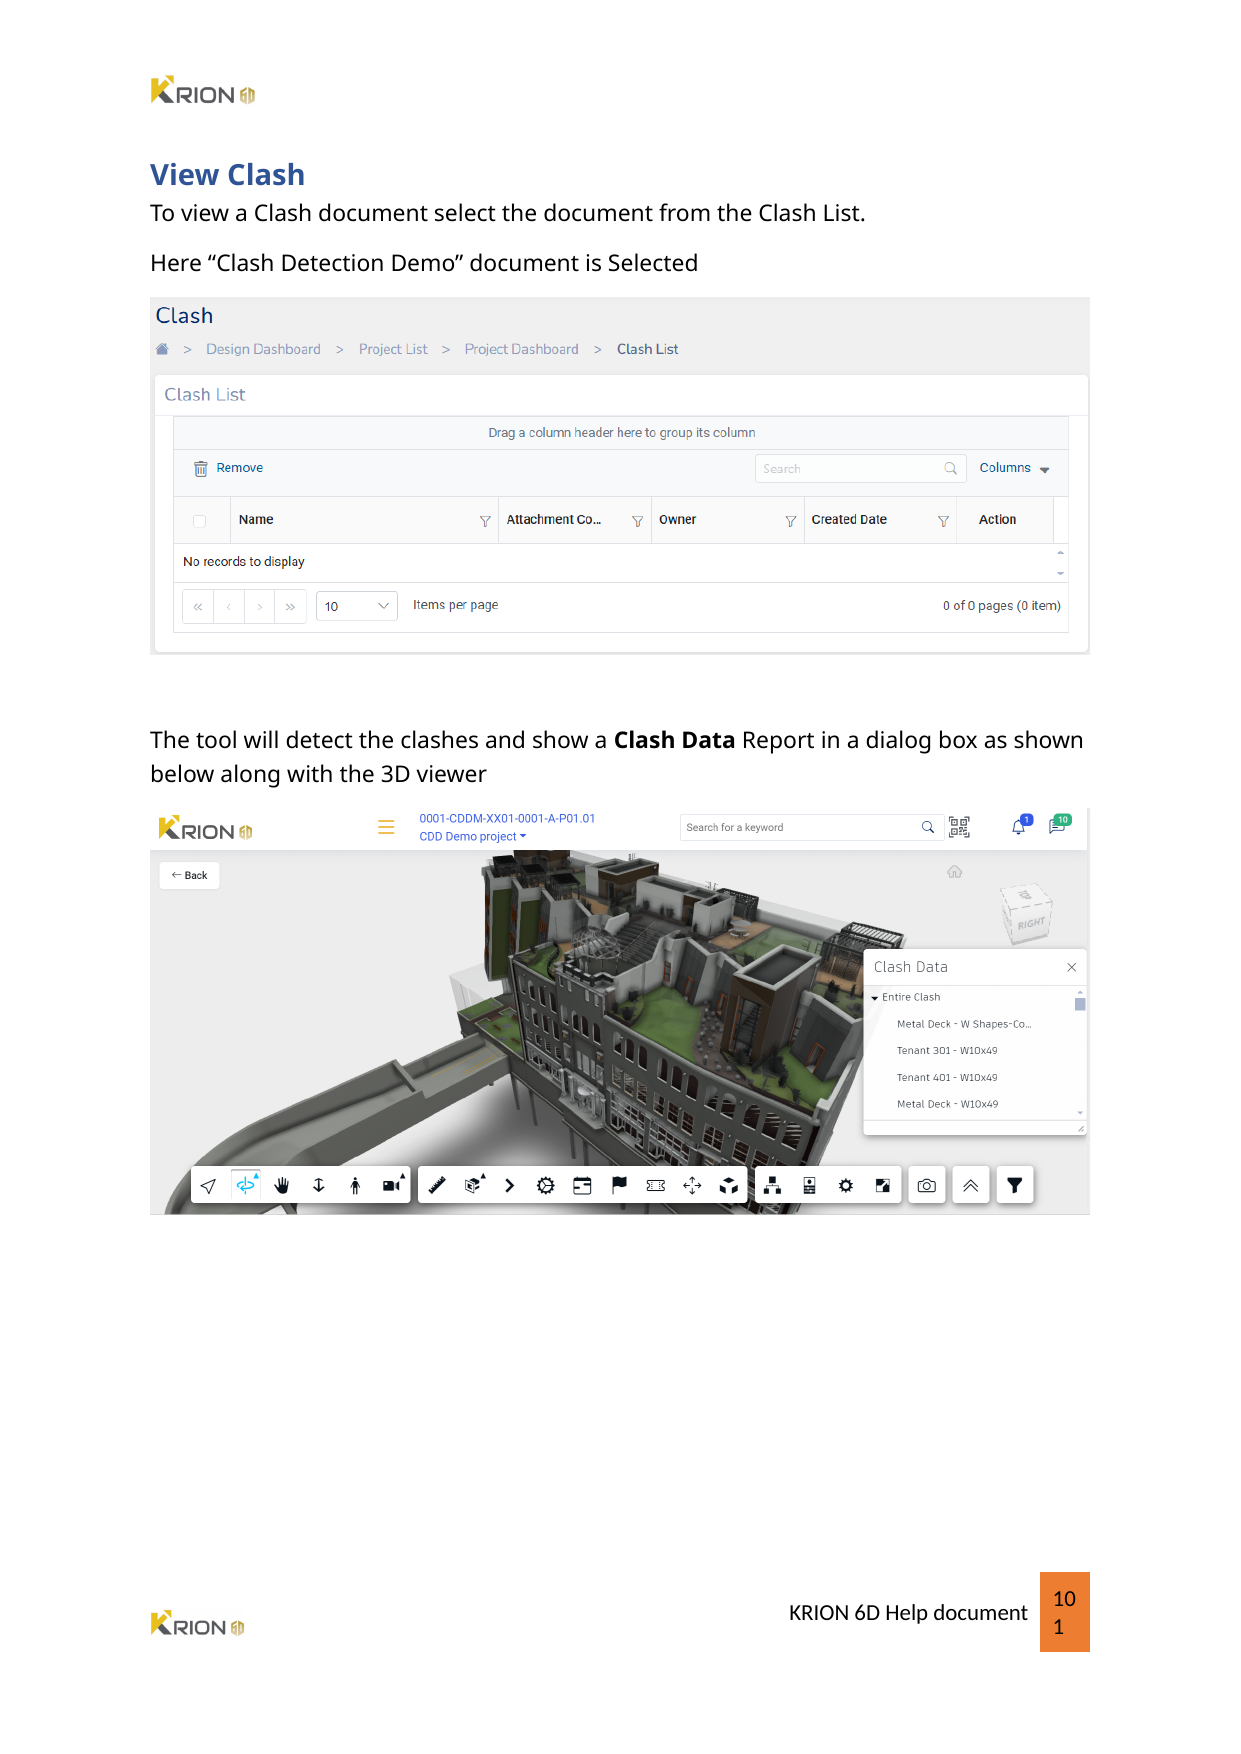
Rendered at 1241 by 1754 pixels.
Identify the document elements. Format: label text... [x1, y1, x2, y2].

subtitle View Clash [150, 154, 1090, 194]
picture [150, 808, 1091, 1215]
text The tool will detect the clashes and show a Clash Data Report in a dialog box as shown below along with the 3D viewer [150, 724, 1090, 789]
text To view a Clash document select the document from the Clash List. [150, 197, 1090, 228]
picture [150, 297, 1091, 655]
text Here “Clash Detection Demo” document is Selected [150, 247, 1090, 279]
picture [150, 73, 257, 107]
picture [150, 1608, 246, 1638]
